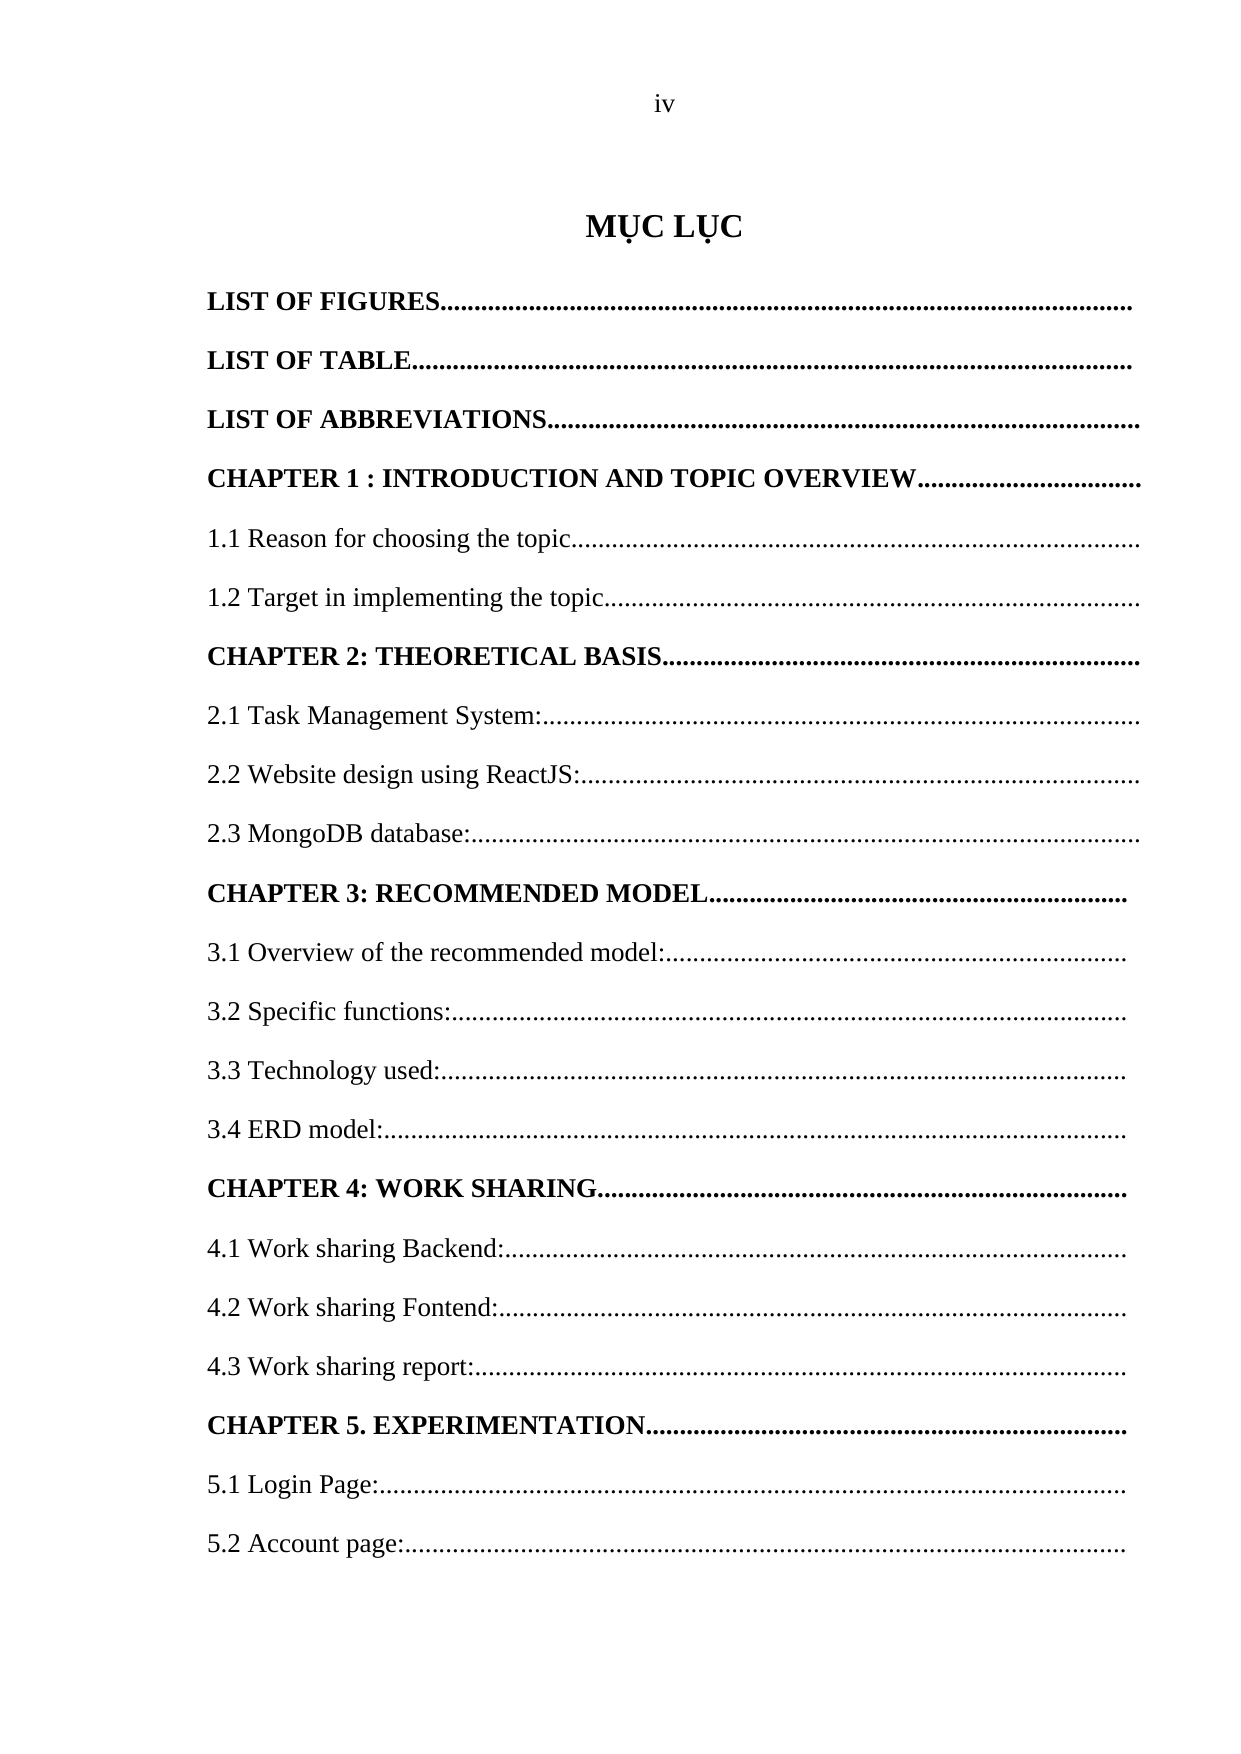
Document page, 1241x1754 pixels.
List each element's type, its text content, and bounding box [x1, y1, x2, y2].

text MỤC LỤC [207, 207, 1122, 245]
text CHAPTER 3: RECOMMENDED MODEL 10 [207, 877, 1122, 908]
text 3.3 Technology used: 10 [207, 1054, 1122, 1085]
text 1.1 Reason for choosing the topic 1 [207, 522, 1122, 553]
text 4.2 Work sharing Fontend: 18 [207, 1291, 1122, 1322]
text LIST OF ABBREVIATIONS x [207, 403, 1122, 434]
text CHAPTER 2: THEORETICAL BASIS 3 [207, 640, 1122, 671]
text 4.3 Work sharing report: 18 [207, 1350, 1122, 1381]
text LIST OF FIGURES vi [207, 285, 1122, 316]
text CHAPTER 1 : INTRODUCTION AND TOPIC OVERVIEW 1 [207, 463, 1122, 494]
text LIST OF TABLE ix [207, 344, 1122, 375]
text CHAPTER 5. EXPERIMENTATION 19 [207, 1409, 1122, 1440]
text 2.2 Website design using ReactJS: 7 [207, 758, 1122, 789]
text 2.3 MongoDB database: 8 [207, 818, 1122, 849]
text 5.2 Account page: 22 [207, 1528, 1122, 1559]
text 3.4 ERD model: 11 [207, 1113, 1122, 1144]
text 4.1 Work sharing Backend: 17 [207, 1232, 1122, 1263]
text 3.2 Specific functions: 10 [207, 995, 1122, 1026]
text 3.1 Overview of the recommended model: 10 [207, 936, 1122, 967]
text CHAPTER 4: WORK SHARING. 17 [207, 1173, 1122, 1204]
text 5.1 Login Page: 19 [207, 1468, 1122, 1499]
text 1.2 Target in implementing the topic 2 [207, 581, 1122, 612]
text 2.1 Task Management System: 3 [207, 699, 1122, 730]
